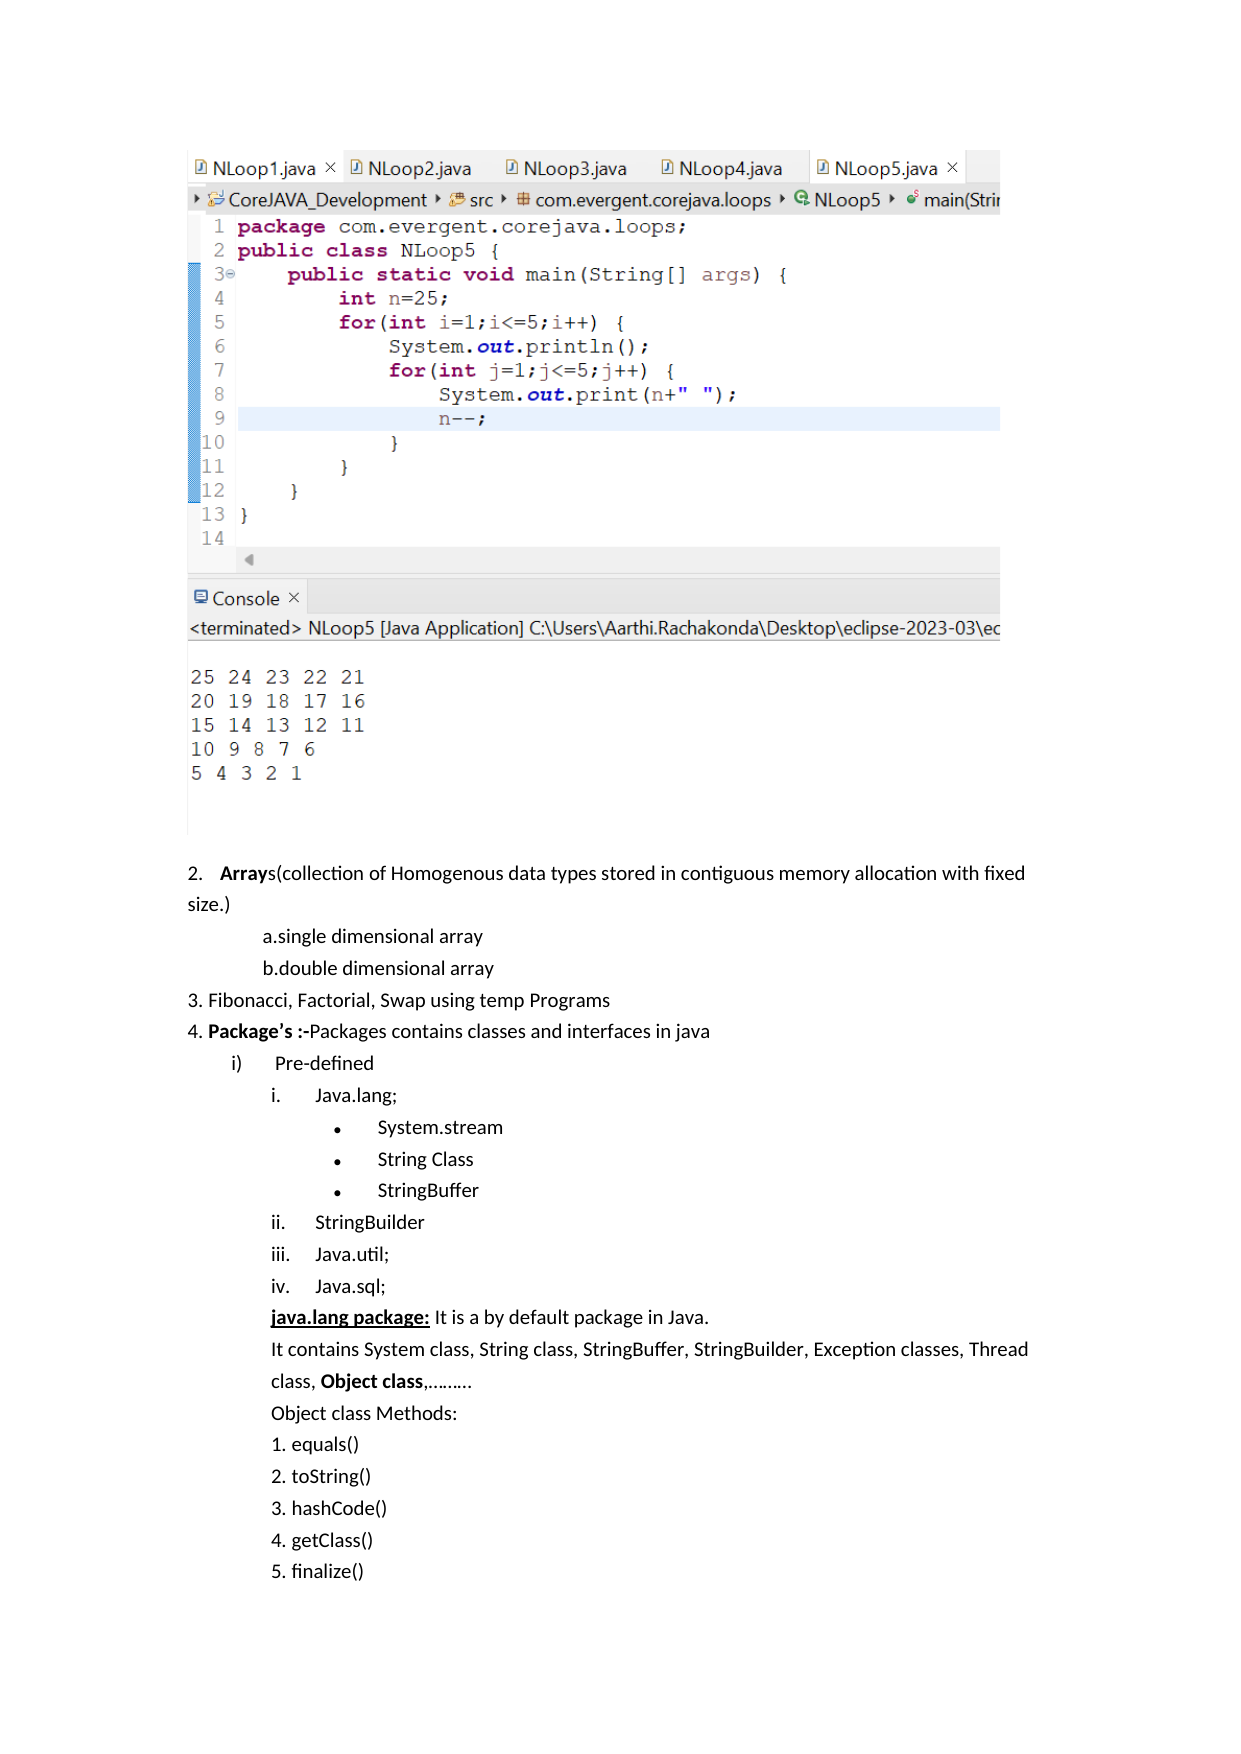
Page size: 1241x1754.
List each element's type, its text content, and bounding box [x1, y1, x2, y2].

list Java.sql; [271, 1273, 1053, 1298]
list StringBuilder [271, 1209, 1053, 1235]
list 3. Fibonacci, Factorial, Swap using temp Programs [187, 987, 1053, 1012]
list finalize() [271, 1559, 1053, 1584]
list 4. Package’s :-Packages contains classes and interfaces in java [187, 1019, 1053, 1044]
list System.stream [333, 1114, 1053, 1139]
list StringBuffer [333, 1177, 1053, 1203]
list getClass() [271, 1527, 1053, 1552]
list hashCode() [271, 1495, 1053, 1521]
list Java.lang; [271, 1082, 1053, 1108]
text b.double dimensional array [187, 955, 1053, 981]
list java.lang package: It is a by default package in Java. [271, 1304, 1053, 1330]
picture [187, 150, 1001, 835]
list Java.util; [271, 1241, 1053, 1266]
list Arrays(collection of Homogenous data types stored in contiguous memory allocation with fixed size.) [187, 860, 1053, 917]
list String Class [333, 1146, 1053, 1171]
list toString() [271, 1463, 1053, 1489]
list It contains System class, String class, StringBuffer, StringBuilder, Exception classes, Thread class, Object class,……… [271, 1336, 1053, 1393]
text a.single dimensional array [187, 923, 1053, 949]
list Object class Methods: [271, 1400, 1053, 1425]
list equals() [271, 1432, 1053, 1457]
list Pre-defined [231, 1050, 1053, 1076]
